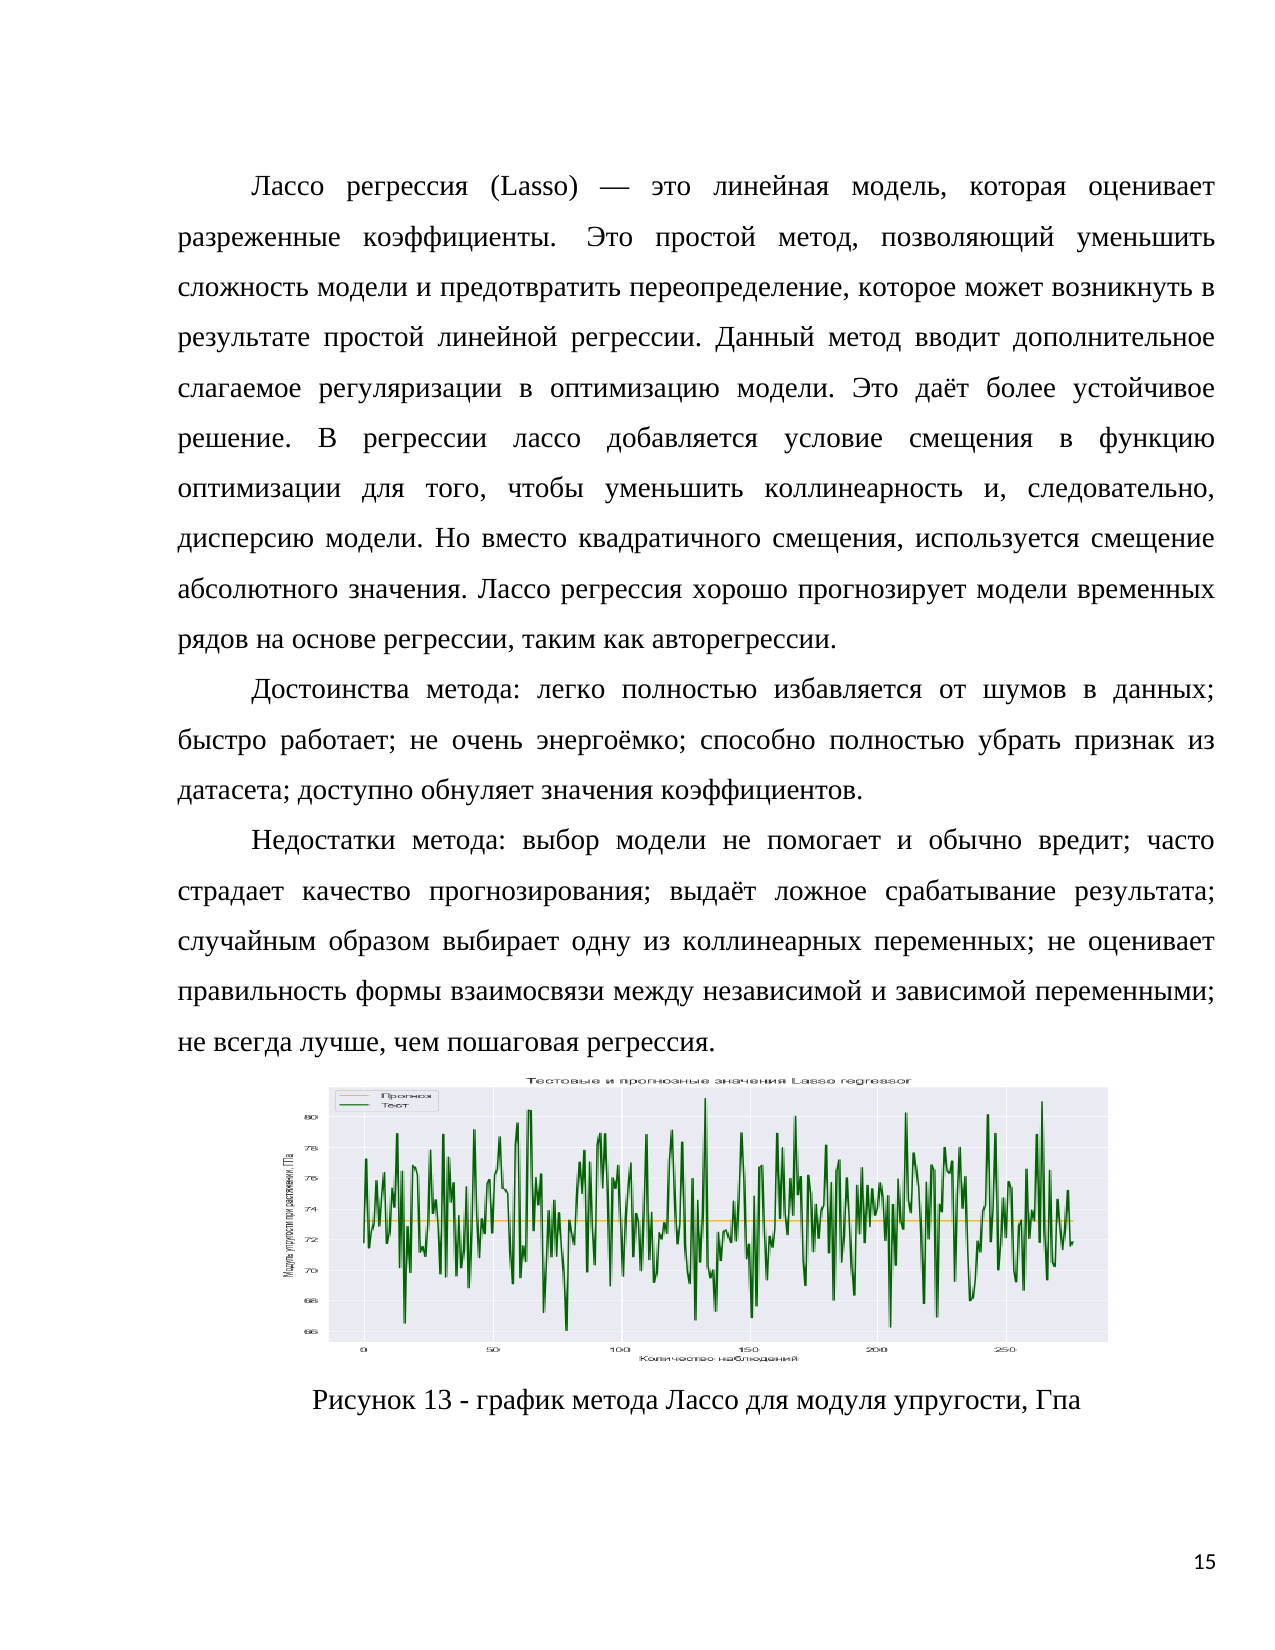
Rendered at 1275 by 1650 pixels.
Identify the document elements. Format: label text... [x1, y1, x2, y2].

picture [275, 1073, 1118, 1366]
text Лассо регрессия (Lasso) — это линейная модель, которая оценивает разреженные коэффициенты. Это простой метод, позволяющий уменьшить сложность модели и предотвратить переопределение, которое может возникнуть в результате простой линейной регрессии. Данный метод вводит дополнительное слагаемое регуляризации в оптимизацию модели. Это даёт более устойчивое решение. В регрессии лассо добавляется условие смещения в функцию оптимизации для того, чтобы уменьшить коллинеарность и, следовательно, дисперсию модели. Но вместо квадратичного смещения, используется смещение абсолютного значения. Лассо регрессия хорошо прогнозирует модели временных рядов на основе регрессии, таким как авторегрессии. [177, 168, 1216, 655]
text Достоинства метода: легко полностью избавляется от шумов в данных; быстро работает; не очень энергоёмко; способно полностью убрать признак из датасета; доступно обнуляет значения коэффициентов. [177, 672, 1216, 806]
text Недостатки метода: выбор модели не помогает и обычно вредит; часто страдает качество прогнозирования; выдаёт ложное срабатывание результата; случайным образом выбирает одну из коллинеарных переменных; не оценивает правильность формы взаимосвязи между независимой и зависимой переменными; не всегда лучше, чем пошаговая регрессия. [177, 822, 1216, 1057]
